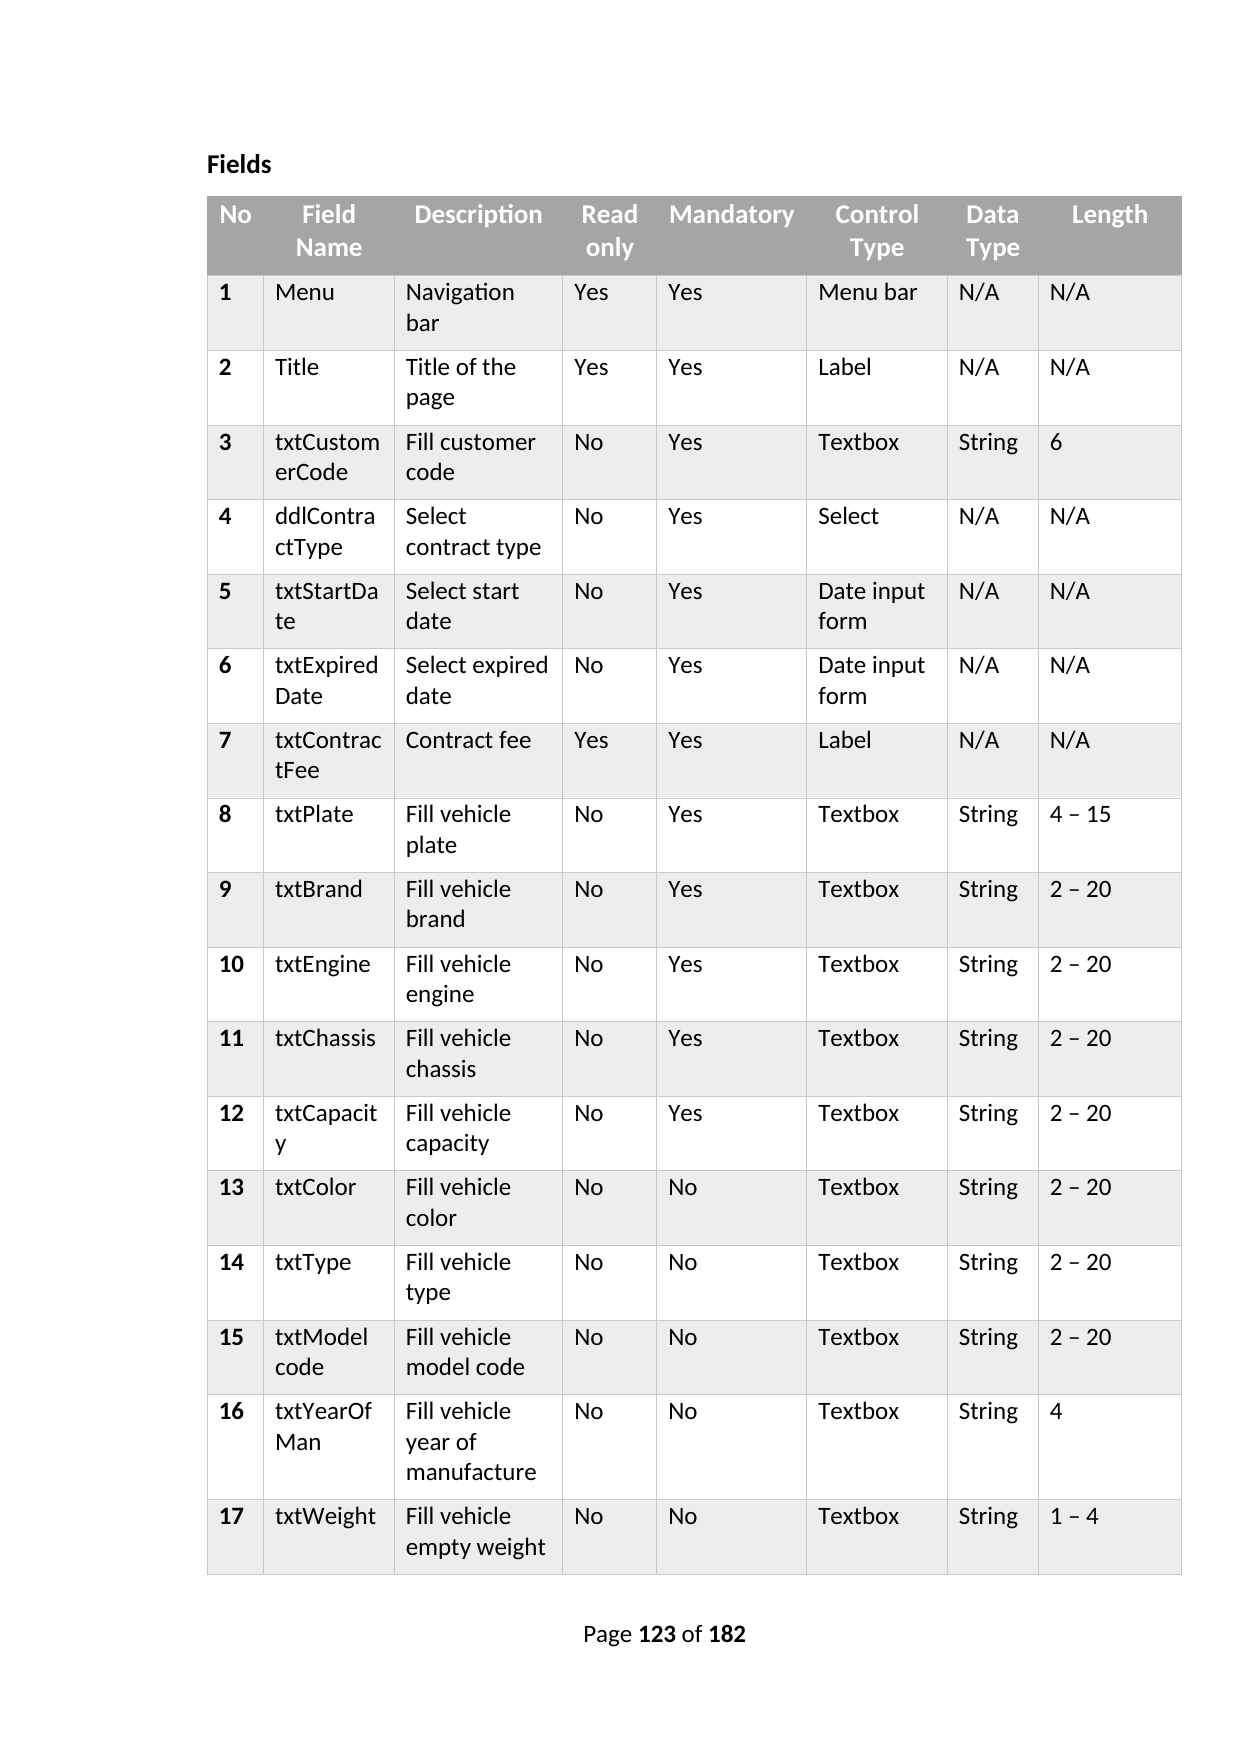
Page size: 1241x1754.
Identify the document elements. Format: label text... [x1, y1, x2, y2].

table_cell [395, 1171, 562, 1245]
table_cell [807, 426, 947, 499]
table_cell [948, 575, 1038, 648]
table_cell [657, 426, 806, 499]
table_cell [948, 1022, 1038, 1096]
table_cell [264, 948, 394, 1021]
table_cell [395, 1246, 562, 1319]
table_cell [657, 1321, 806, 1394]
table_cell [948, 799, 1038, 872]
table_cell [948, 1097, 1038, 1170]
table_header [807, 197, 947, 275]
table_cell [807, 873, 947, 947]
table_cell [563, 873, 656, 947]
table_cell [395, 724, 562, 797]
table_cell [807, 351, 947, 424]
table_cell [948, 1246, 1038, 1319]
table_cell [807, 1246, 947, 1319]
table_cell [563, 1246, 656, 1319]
text Fields [207, 148, 1122, 181]
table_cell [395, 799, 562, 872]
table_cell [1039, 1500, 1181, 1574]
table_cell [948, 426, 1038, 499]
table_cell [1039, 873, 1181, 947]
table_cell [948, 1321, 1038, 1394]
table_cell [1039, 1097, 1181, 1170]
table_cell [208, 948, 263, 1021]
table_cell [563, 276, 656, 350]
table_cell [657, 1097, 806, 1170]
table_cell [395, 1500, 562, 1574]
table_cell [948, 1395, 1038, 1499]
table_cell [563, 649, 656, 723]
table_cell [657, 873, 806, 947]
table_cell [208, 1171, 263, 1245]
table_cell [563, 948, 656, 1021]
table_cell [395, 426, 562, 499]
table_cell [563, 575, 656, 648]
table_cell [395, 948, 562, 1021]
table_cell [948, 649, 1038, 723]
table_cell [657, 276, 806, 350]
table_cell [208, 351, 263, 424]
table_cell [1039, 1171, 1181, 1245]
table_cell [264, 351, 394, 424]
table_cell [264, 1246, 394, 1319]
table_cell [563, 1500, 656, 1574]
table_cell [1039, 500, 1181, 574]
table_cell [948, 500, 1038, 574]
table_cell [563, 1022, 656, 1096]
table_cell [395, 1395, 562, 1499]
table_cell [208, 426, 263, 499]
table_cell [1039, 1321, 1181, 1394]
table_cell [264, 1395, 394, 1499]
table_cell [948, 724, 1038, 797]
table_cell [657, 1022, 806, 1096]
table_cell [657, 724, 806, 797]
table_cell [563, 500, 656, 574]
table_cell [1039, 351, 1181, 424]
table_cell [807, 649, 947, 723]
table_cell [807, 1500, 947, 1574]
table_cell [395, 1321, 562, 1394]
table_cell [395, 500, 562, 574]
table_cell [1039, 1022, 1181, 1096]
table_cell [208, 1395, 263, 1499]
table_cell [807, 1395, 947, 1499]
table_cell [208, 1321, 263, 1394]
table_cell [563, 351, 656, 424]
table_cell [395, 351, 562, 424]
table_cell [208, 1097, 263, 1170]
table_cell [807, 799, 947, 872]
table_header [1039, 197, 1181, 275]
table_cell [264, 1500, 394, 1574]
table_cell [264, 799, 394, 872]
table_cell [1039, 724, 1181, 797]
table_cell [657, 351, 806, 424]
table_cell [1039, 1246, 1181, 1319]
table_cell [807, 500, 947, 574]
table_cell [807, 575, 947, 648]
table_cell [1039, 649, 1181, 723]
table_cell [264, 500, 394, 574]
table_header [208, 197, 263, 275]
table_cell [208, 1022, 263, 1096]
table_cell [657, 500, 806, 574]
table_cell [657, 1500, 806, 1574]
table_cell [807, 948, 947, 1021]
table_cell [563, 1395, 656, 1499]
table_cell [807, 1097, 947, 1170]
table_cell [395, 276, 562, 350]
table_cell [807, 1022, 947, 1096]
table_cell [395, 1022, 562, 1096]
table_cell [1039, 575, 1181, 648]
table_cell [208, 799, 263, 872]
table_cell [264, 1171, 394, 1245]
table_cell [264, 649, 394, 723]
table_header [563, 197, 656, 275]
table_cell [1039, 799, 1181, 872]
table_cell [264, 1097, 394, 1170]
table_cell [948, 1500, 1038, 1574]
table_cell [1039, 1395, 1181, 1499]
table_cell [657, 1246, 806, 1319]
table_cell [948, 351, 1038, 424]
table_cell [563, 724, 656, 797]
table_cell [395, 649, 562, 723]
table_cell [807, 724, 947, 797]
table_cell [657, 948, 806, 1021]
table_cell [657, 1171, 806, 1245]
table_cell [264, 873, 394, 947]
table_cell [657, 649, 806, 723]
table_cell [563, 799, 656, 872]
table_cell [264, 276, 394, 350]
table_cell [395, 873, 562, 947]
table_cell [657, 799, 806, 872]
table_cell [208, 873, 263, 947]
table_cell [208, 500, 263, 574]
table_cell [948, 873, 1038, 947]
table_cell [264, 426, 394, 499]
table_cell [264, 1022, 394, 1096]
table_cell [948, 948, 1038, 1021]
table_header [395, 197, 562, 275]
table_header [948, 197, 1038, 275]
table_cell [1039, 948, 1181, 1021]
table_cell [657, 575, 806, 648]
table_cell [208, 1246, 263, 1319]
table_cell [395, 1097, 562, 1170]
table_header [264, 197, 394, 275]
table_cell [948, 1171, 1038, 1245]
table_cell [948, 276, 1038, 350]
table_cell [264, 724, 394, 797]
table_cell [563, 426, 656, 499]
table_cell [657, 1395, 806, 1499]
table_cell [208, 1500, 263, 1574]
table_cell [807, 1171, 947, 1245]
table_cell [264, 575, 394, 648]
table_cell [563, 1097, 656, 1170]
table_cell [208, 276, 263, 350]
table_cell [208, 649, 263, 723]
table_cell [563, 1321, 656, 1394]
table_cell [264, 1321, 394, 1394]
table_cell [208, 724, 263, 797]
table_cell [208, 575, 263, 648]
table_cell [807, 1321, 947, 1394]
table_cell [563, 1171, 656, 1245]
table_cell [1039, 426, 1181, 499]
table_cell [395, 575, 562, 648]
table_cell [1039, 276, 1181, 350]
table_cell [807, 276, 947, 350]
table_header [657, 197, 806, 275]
